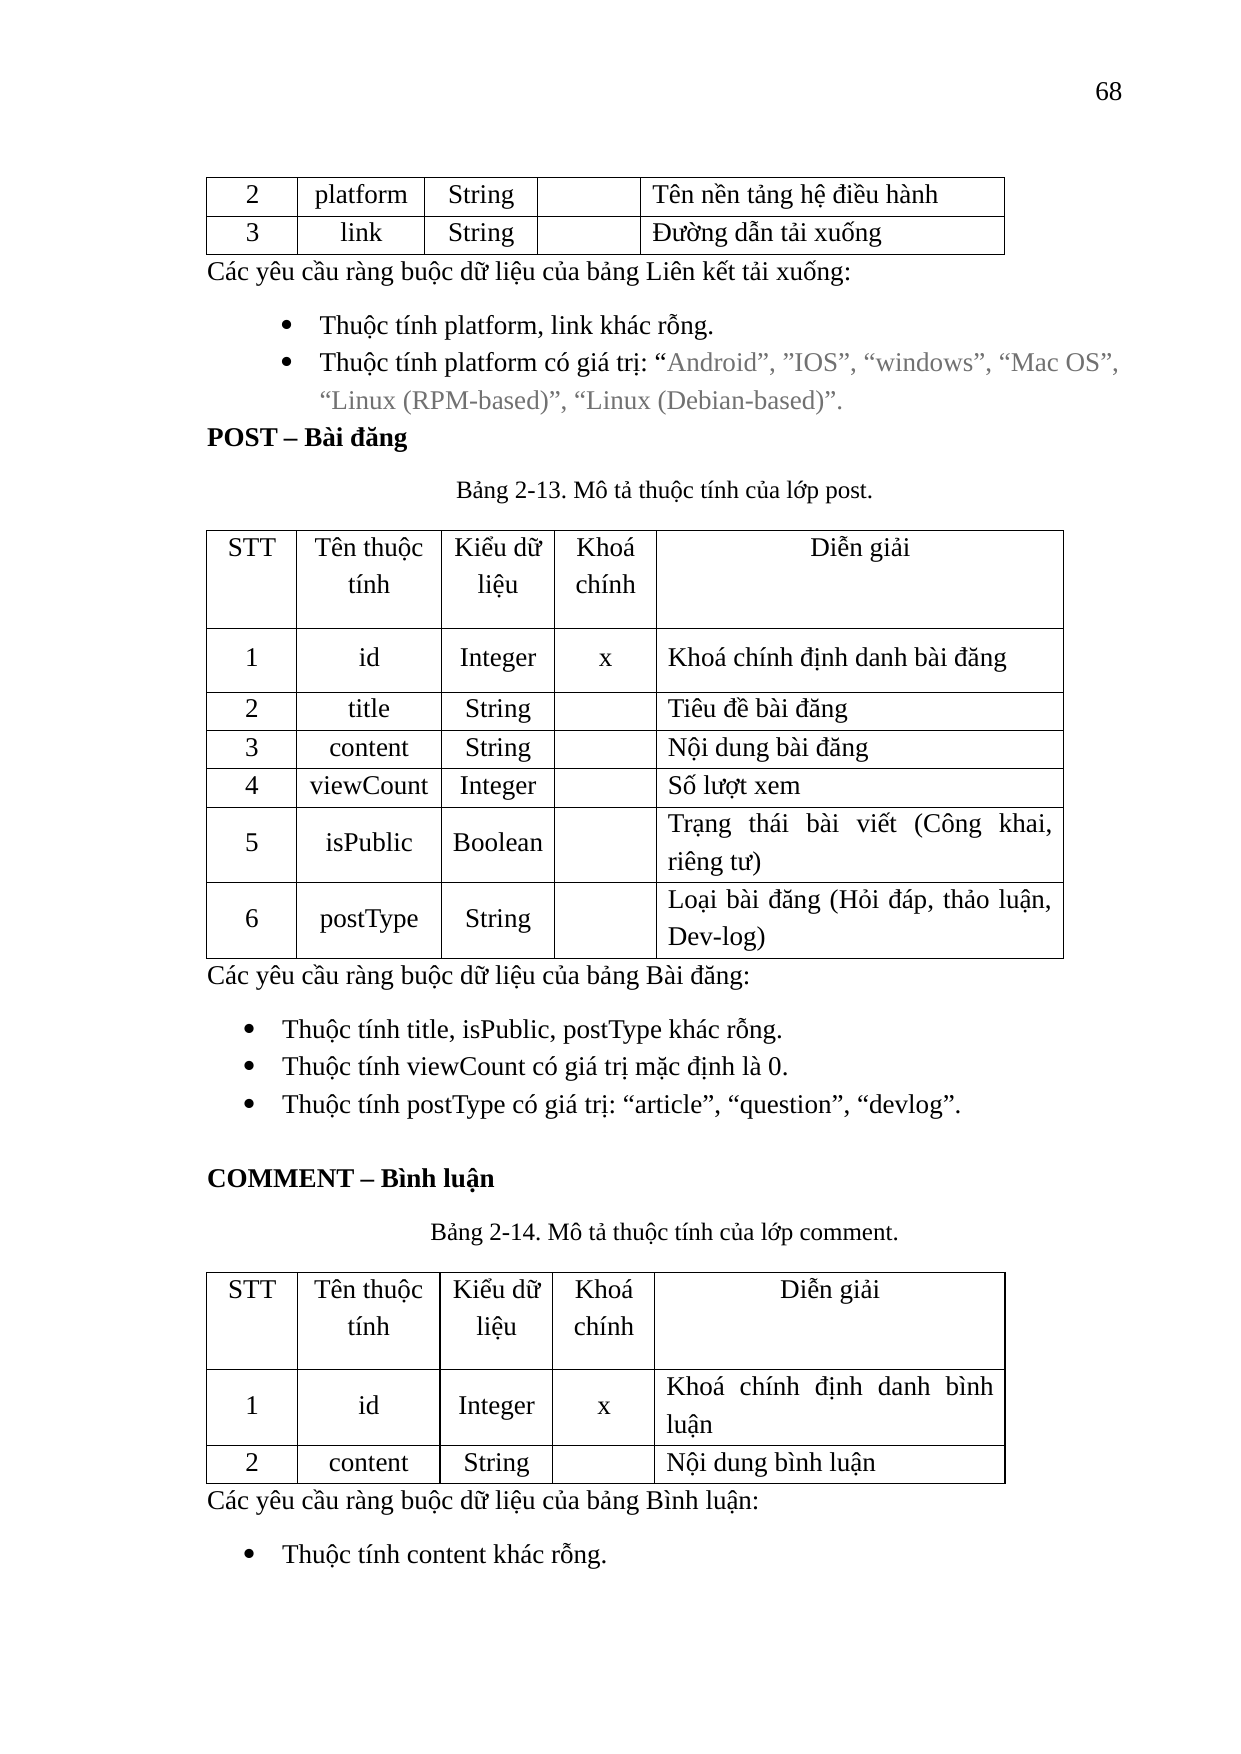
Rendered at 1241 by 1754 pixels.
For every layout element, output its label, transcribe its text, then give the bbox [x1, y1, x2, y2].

table_cell Boolean [442, 808, 554, 882]
list Thuộc tính platform, link khác rỗng. [282, 309, 1122, 340]
table_cell [555, 693, 656, 730]
table_header STT [207, 531, 296, 628]
table_cell String [425, 178, 537, 216]
table_cell 3 [207, 217, 297, 254]
table_cell [555, 808, 656, 882]
table_cell [538, 217, 640, 254]
table_header Tên thuộc tính [298, 1273, 439, 1369]
text Các yêu cầu ràng buộc dữ liệu của bảng Liên kết tải xuống: [207, 255, 1122, 286]
table_header STT [207, 1273, 297, 1369]
table_cell 3 [207, 731, 296, 768]
table_cell Số lượt xem [657, 769, 1063, 807]
table_cell platform [298, 178, 424, 216]
list Thuộc tính viewCount có giá trị mặc định là 0. [244, 1050, 1122, 1082]
table_cell String [442, 731, 554, 768]
table_cell title [297, 693, 441, 730]
list Thuộc tính postType có giá trị: “article”, “question”, “devlog”. [244, 1088, 1122, 1119]
table_cell String [441, 1446, 552, 1483]
table_header Diễn giải [657, 531, 1063, 628]
table_cell Khoá chính định danh bài đăng [657, 629, 1063, 692]
table_cell content [297, 731, 441, 768]
table_cell String [442, 693, 554, 730]
table_cell Integer [442, 769, 554, 807]
table_header Kiểu dữ liệu [442, 531, 554, 628]
table_header Khoá chính [555, 531, 656, 628]
table_cell 2 [207, 178, 297, 216]
table_cell Integer [442, 629, 554, 692]
table_cell String [442, 883, 554, 958]
table_cell content [298, 1446, 439, 1483]
text Bảng 2-13. Mô tả thuộc tính của lớp post. [207, 475, 1122, 504]
table_cell 6 [207, 883, 296, 958]
table_cell viewCount [297, 769, 441, 807]
table_cell Integer [441, 1370, 552, 1445]
table_cell Đường dẫn tải xuống [641, 217, 1004, 254]
table_cell x [555, 629, 656, 692]
table_cell 2 [207, 693, 296, 730]
table_cell 4 [207, 769, 296, 807]
table_cell String [425, 217, 537, 254]
table_cell Loại bài đăng (Hỏi đáp, thảo luận, Dev-log) [657, 883, 1063, 958]
list POST – Bài đăng [207, 421, 1122, 452]
table_cell isPublic [297, 808, 441, 882]
table_cell [555, 769, 656, 807]
text Các yêu cầu ràng buộc dữ liệu của bảng Bình luận: [207, 1484, 1122, 1516]
table_cell Trạng thái bài viết (Công khai, riêng tư) [657, 808, 1063, 882]
table_cell Nội dung bài đăng [657, 731, 1063, 768]
table_cell Tiêu đề bài đăng [657, 693, 1063, 730]
table_cell [555, 731, 656, 768]
table_cell id [297, 629, 441, 692]
list COMMENT – Bình luận [207, 1163, 1122, 1194]
table_header Kiểu dữ liệu [441, 1273, 552, 1369]
table_cell link [298, 217, 424, 254]
table_cell Khoá chính định danh bình luận [655, 1370, 1004, 1445]
table_cell id [298, 1370, 439, 1445]
table_cell 2 [207, 1446, 297, 1483]
table_header Tên thuộc tính [297, 531, 441, 628]
table_cell [553, 1446, 654, 1483]
list Thuộc tính platform có giá trị: “Android”, ”IOS”, “windows”, “Mac OS”, “Linux (RPM-based)”, “Linux (Debian-based)”. [282, 346, 1122, 415]
table_cell Tên nền tảng hệ điều hành [641, 178, 1004, 216]
text Các yêu cầu ràng buộc dữ liệu của bảng Bài đăng: [207, 959, 1122, 990]
table_cell [538, 178, 640, 216]
table_cell 5 [207, 808, 296, 882]
text Bảng 2-14. Mô tả thuộc tính của lớp comment. [207, 1217, 1122, 1245]
table_cell [555, 883, 656, 958]
table_cell 1 [207, 629, 296, 692]
list Thuộc tính content khác rỗng. [244, 1538, 1122, 1569]
table_cell x [553, 1370, 654, 1445]
table_cell Nội dung bình luận [655, 1446, 1004, 1483]
table_cell 1 [207, 1370, 297, 1445]
table_cell postType [297, 883, 441, 958]
list Thuộc tính title, isPublic, postType khác rỗng. [244, 1013, 1122, 1044]
table_header Diễn giải [655, 1273, 1004, 1369]
table_header Khoá chính [553, 1273, 654, 1369]
